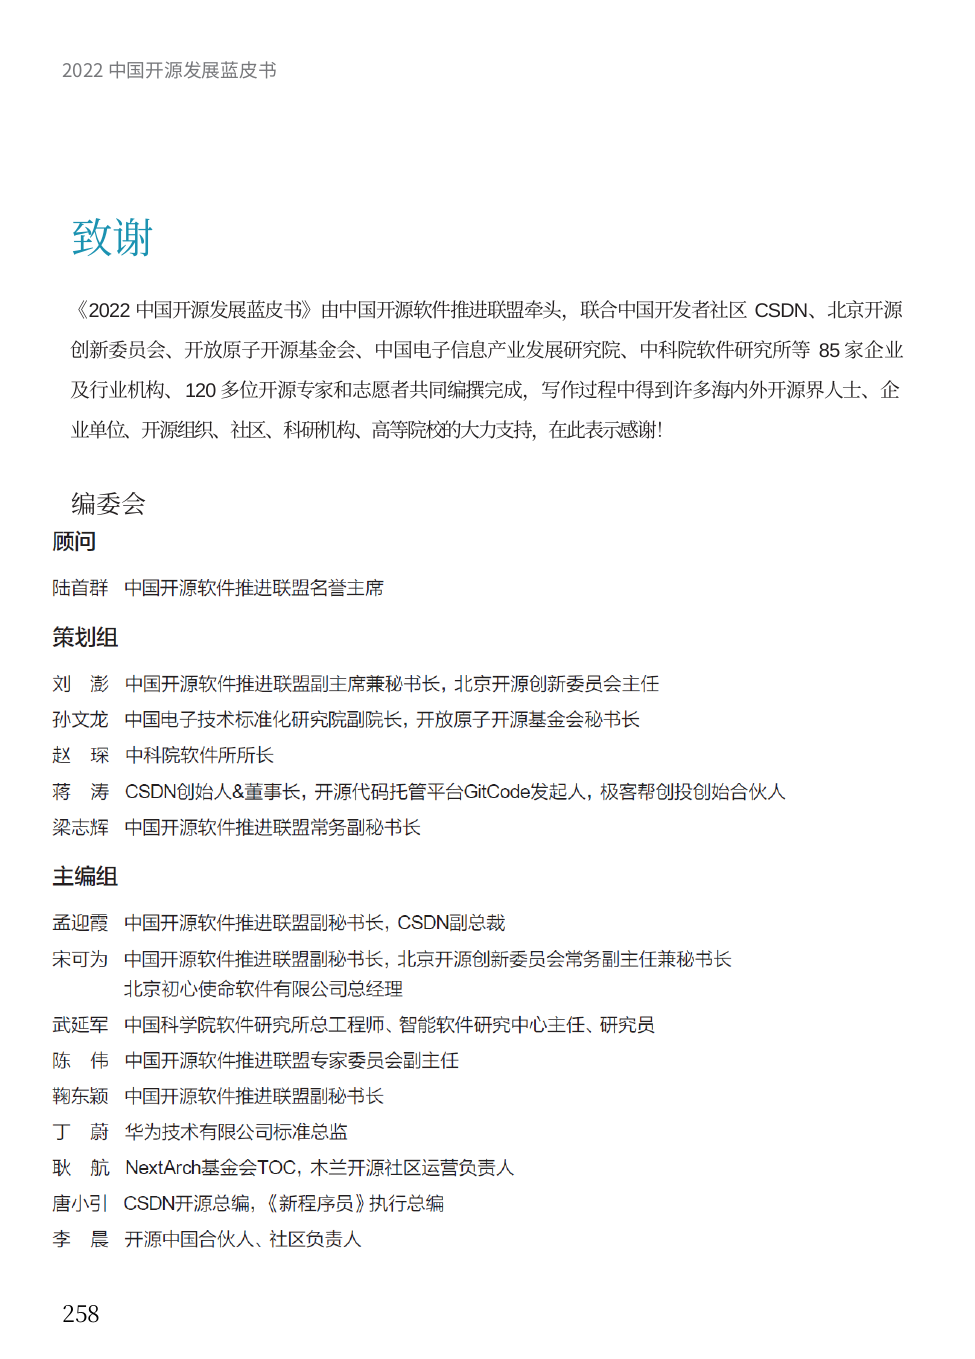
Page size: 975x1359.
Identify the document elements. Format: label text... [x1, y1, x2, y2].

text 《2022中国开源发展蓝皮书》由中国开源软件推进联盟牵头，联合中国开发者社区CSDN、北京开源创新委员会、开放原子开源基金会、中国电子信息产业发展研究院、中科院软件研究所等85家企业及行业机构、120多位开源专家和志愿者共同编撰完成，写作过程中得到许多海内外开源界人士、企业单位、开源组织、社区、科研机构、高等院校的大力支持，在此表示感谢！ [68, 295, 904, 443]
subtitle 致谢 [71, 206, 950, 266]
picture [43, 521, 825, 1267]
subtitle 编委会 [71, 485, 950, 521]
